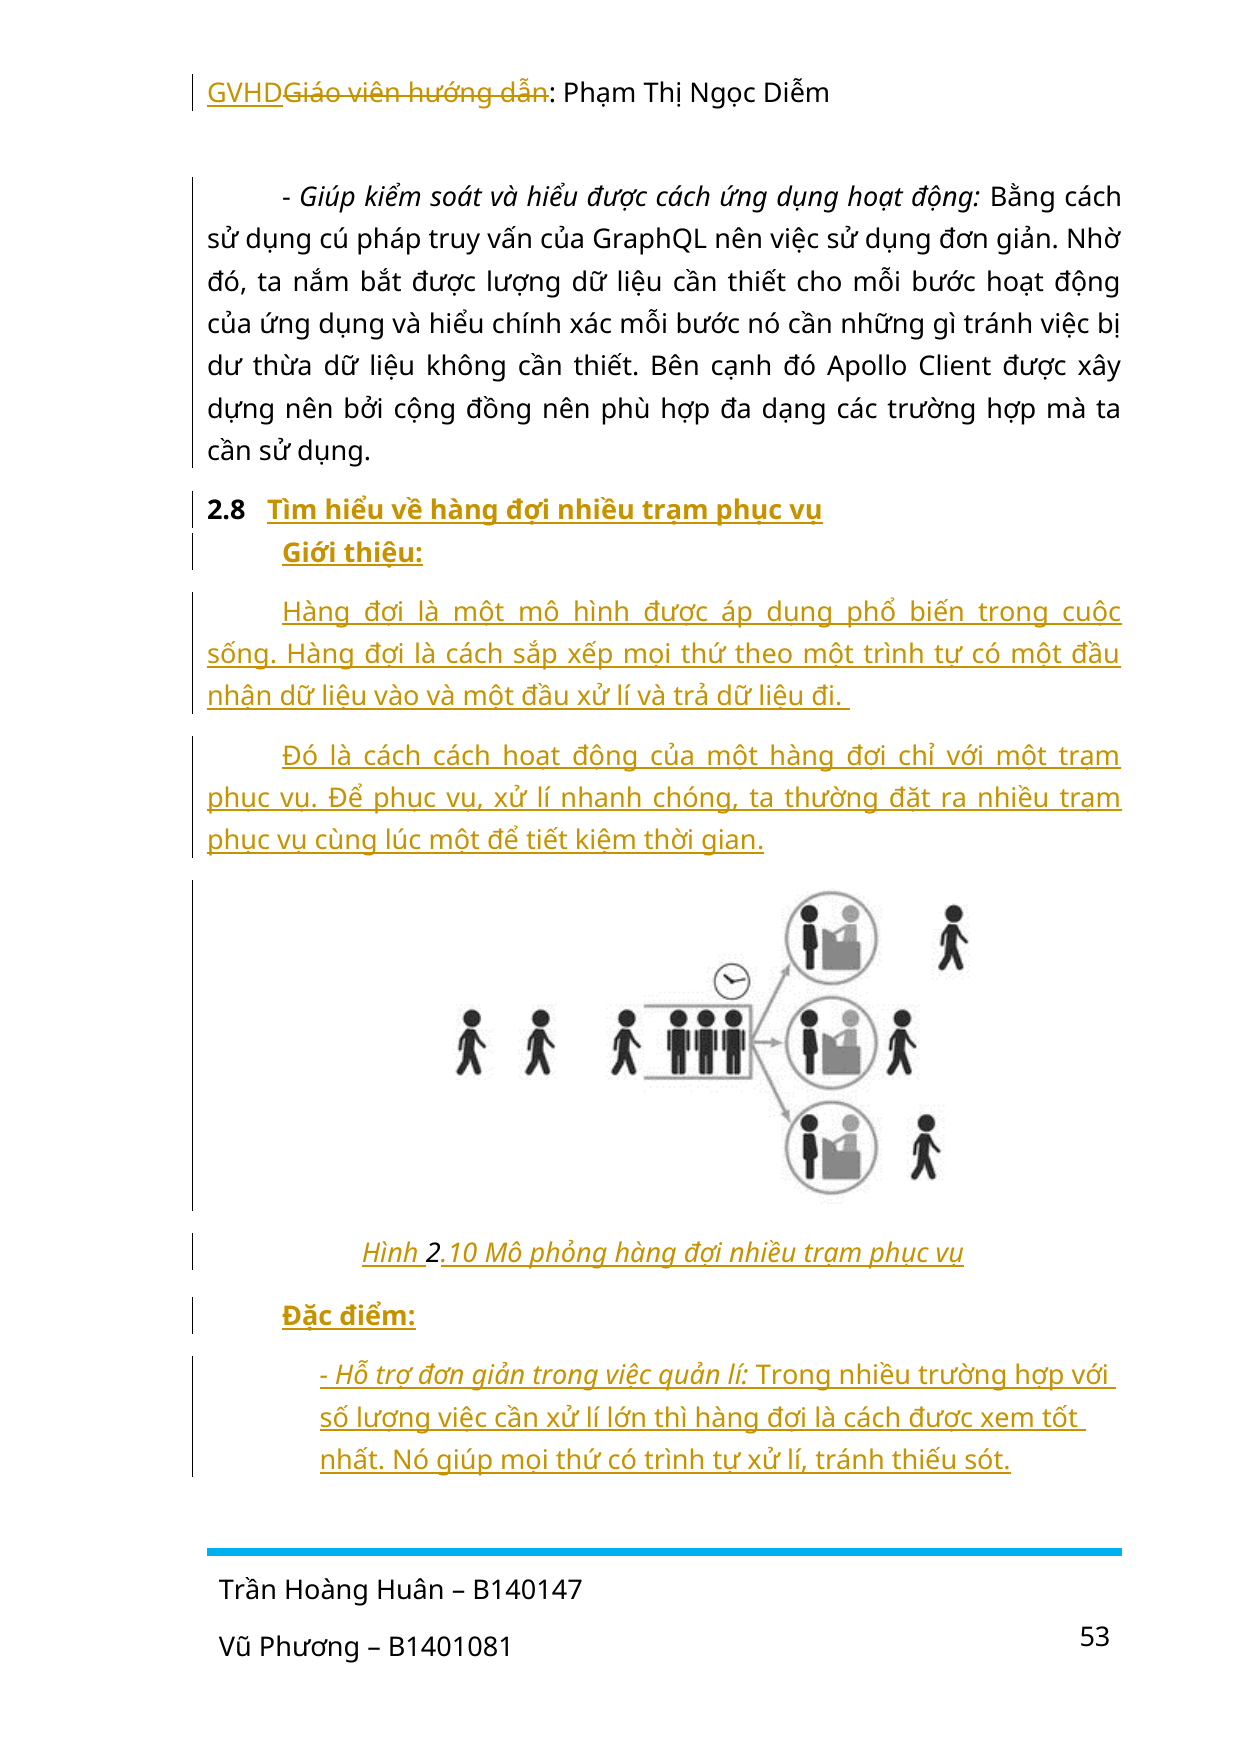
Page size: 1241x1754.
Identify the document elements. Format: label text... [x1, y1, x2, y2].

picture [406, 879, 998, 1212]
text - Giúp kiểm soát và hiểu được cách ứng dụng hoạt động: Bằng cách sử dụng cú pháp truy vấn của GraphQL nên việc sử dụng đơn giản. Nhờ đó, ta nắm bắt được lượng dữ liệu cần thiết cho mỗi bước hoạt động của ứng dụng và hiểu chính xác mỗi bước nó cần những gì tránh việc bị dư thừa dữ liệu không cần thiết. Bên cạnh đó Apollo Client được xây dựng nên bởi cộng đồng nên phù hợp đa dạng các trường hợp mà ta cần sử dụng. [207, 177, 1122, 468]
text 2 [207, 1233, 1122, 1270]
